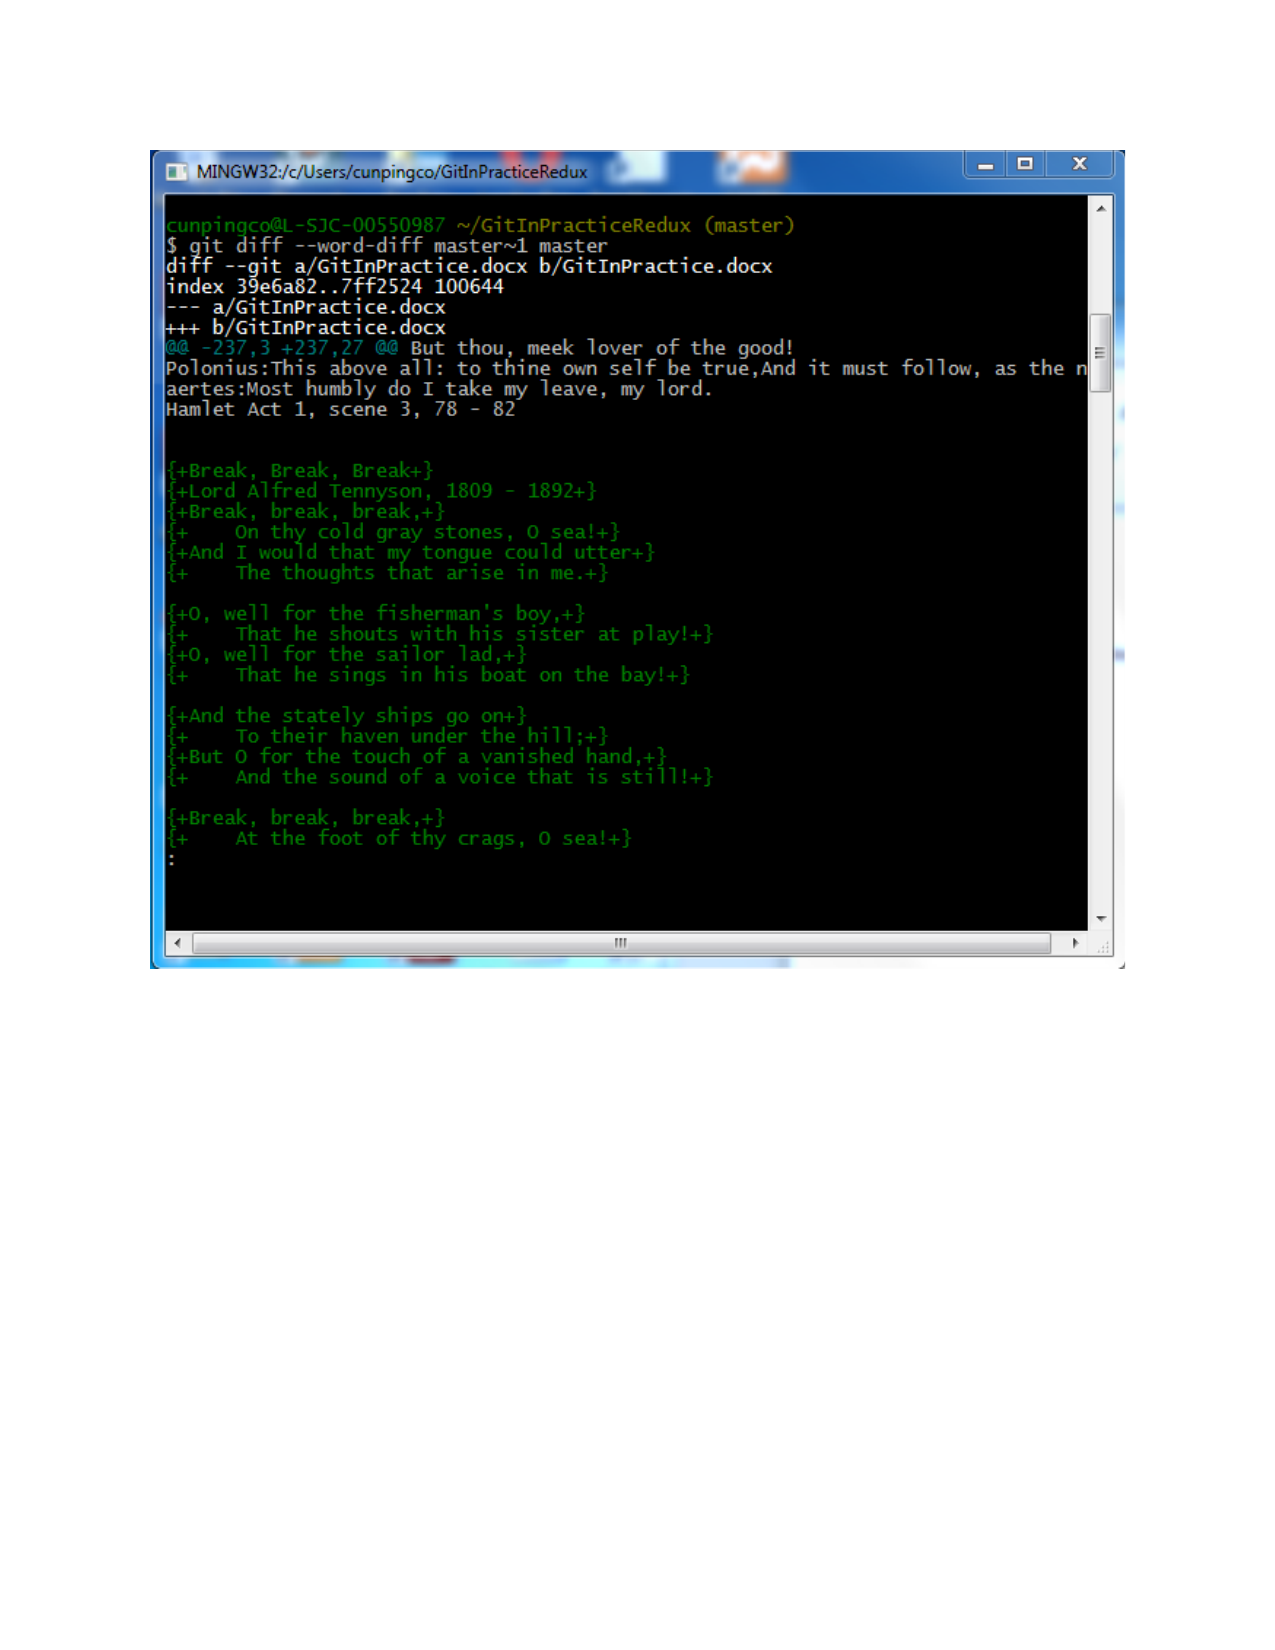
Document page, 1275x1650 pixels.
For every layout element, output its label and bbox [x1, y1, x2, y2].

picture [150, 150, 1125, 969]
